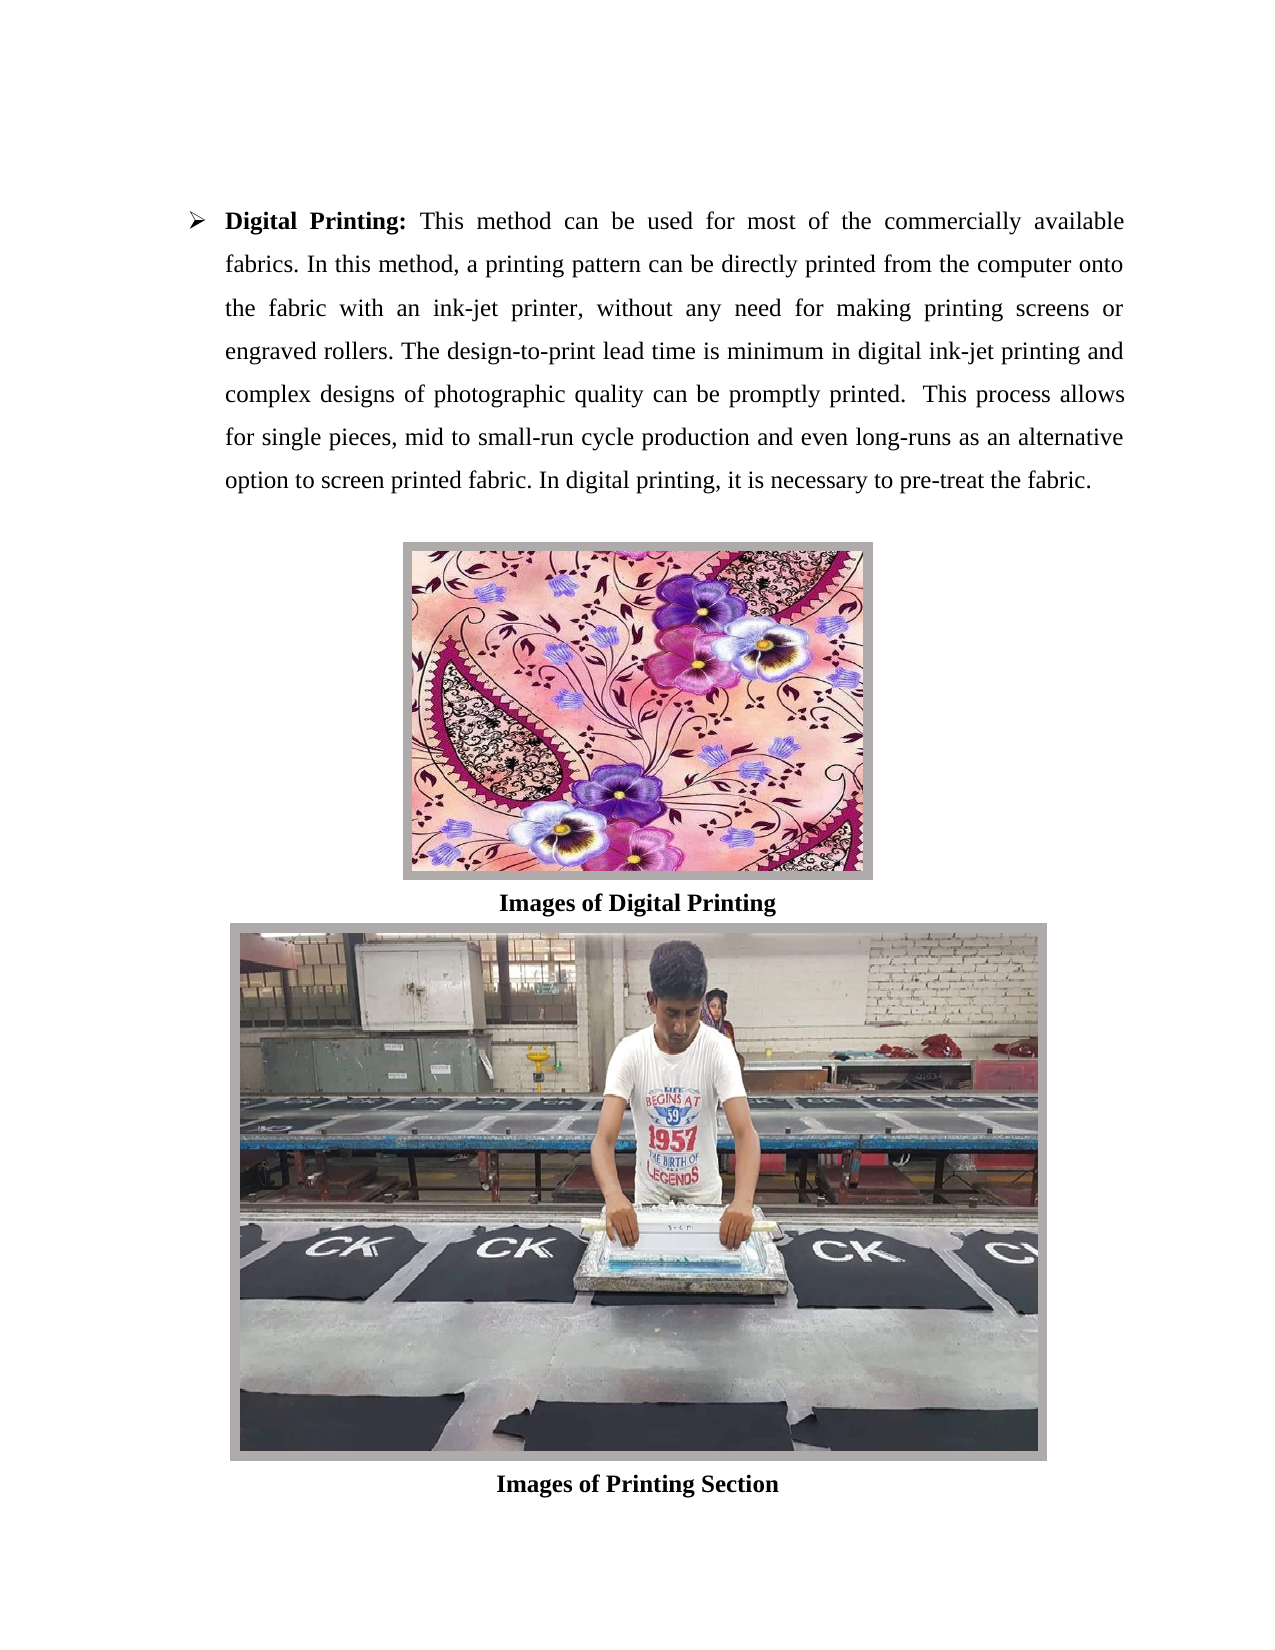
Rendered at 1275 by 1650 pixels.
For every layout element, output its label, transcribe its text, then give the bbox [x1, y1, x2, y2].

text Images of Printing Section [150, 1469, 1125, 1497]
picture [240, 933, 1038, 1451]
list Digital Printing: This method can be used for most of the commercially available fabrics. In this method, a printing pattern can be directly printed from the computer onto the fabric with an ink-jet printer, without any need for making printing screens or engraved rollers. The design-to-print lead time is minimum in digital ink-jet printing and complex designs of photographic quality can be promptly printed. This process allows for single pieces, mid to small-run cycle production and even long-runs as an alternative option to screen printed fabric. In digital printing, it is necessary to pre-treat the fabric. [187, 206, 1125, 494]
text Images of Digital Printing [150, 888, 1125, 917]
picture [412, 551, 863, 871]
